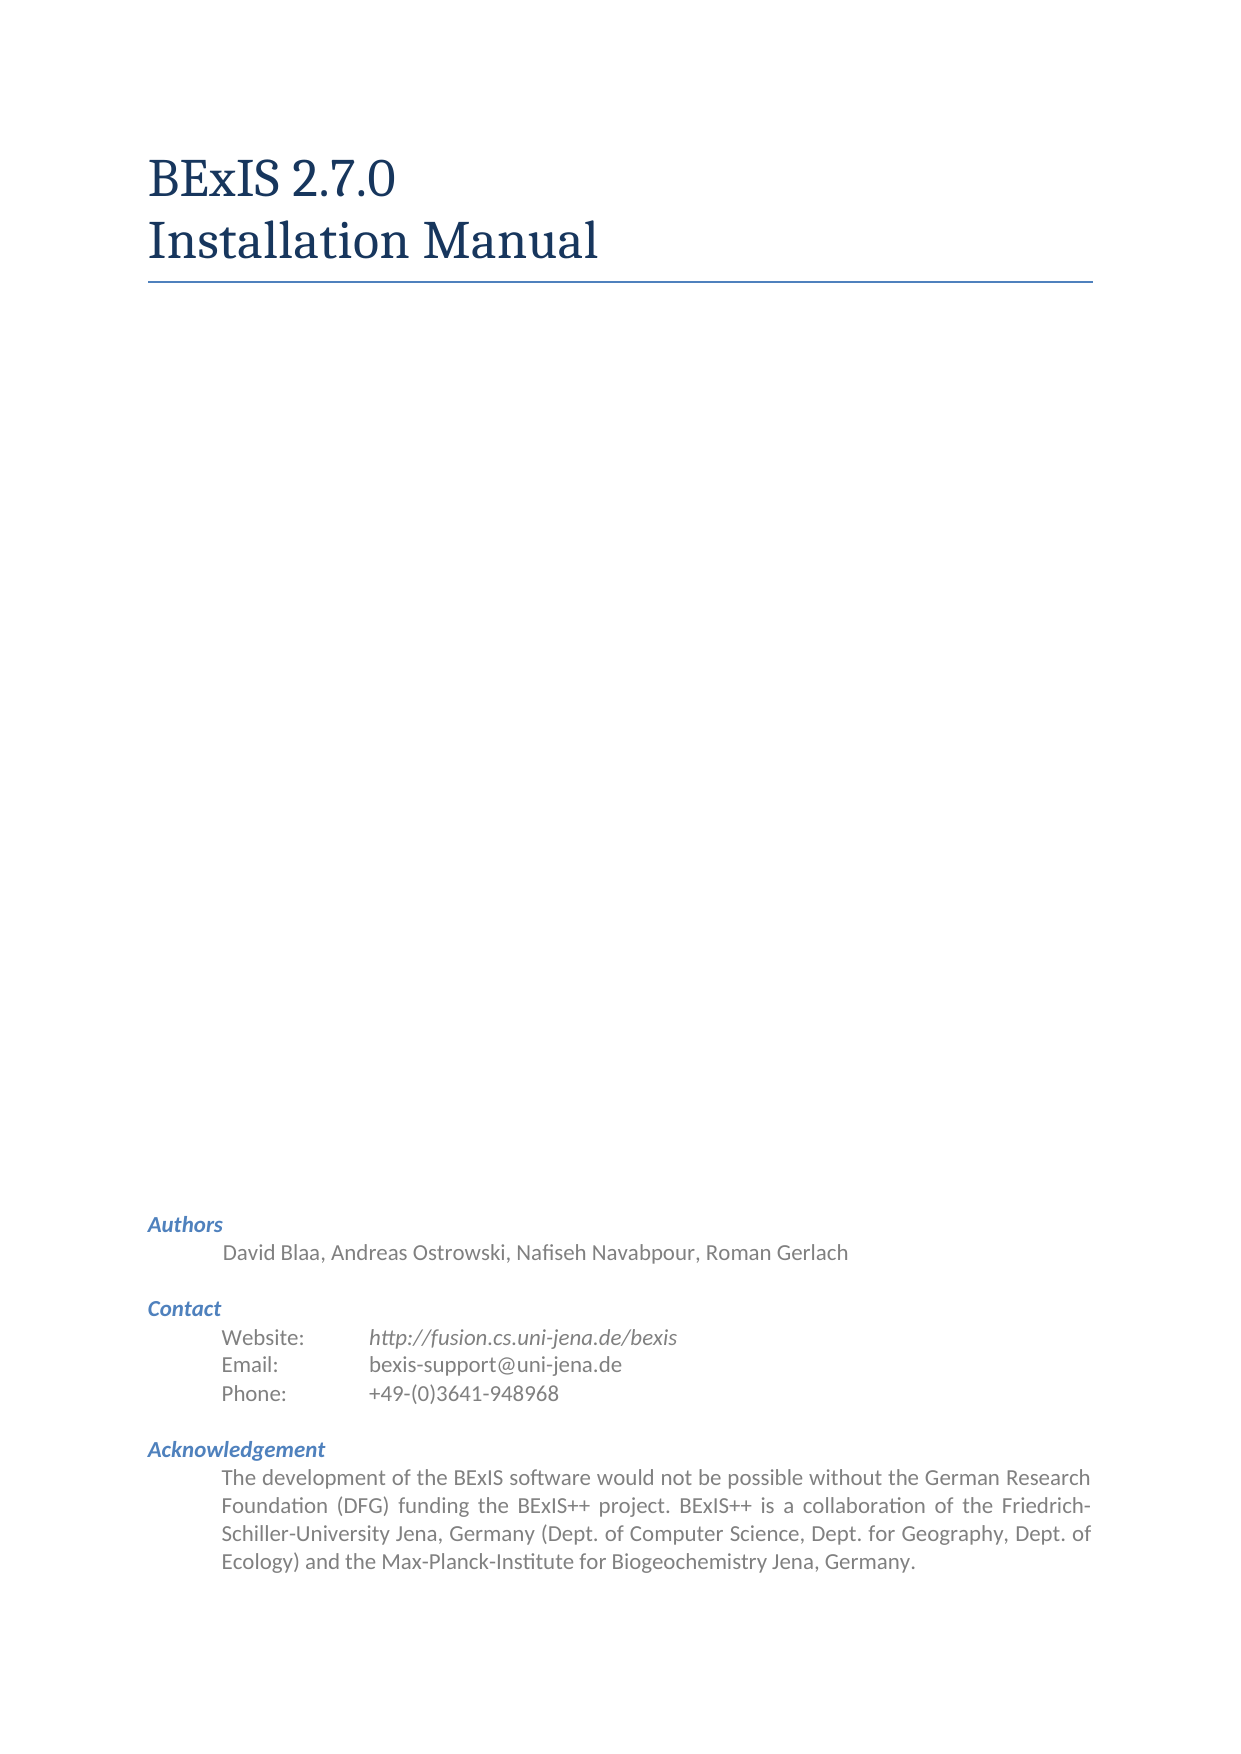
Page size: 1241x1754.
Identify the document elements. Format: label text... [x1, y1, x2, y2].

text Acknowledgement [148, 1435, 1093, 1463]
text Phone: +49-(0)3641-948968 [221, 1379, 1093, 1407]
text Authors [148, 1211, 1093, 1238]
text Email: bexis-support@uni-jena.de [221, 1351, 1093, 1379]
title Installation Manual [148, 210, 1093, 281]
text The development of the BExIS software would not be possible without the German Research Foundation (DFG) funding the BExIS++ project. BExIS++ is a collaboration of the Friedrich-Schiller-University Jena, Germany (Dept. of Computer Science, Dept. for Geography, Dept. of Ecology) and the Max-Planck-Institute for Biogeochemistry Jena, Germany. [148, 1463, 1093, 1575]
text Website: http://fusion.cs.uni-jena.de/bexis [221, 1323, 1093, 1351]
text Contact [148, 1294, 1093, 1323]
title BExIS 2.7.0 [148, 148, 1093, 210]
text David Blaa, Andreas Ostrowski, Nafiseh Navabpour, Roman Gerlach [148, 1238, 1093, 1267]
